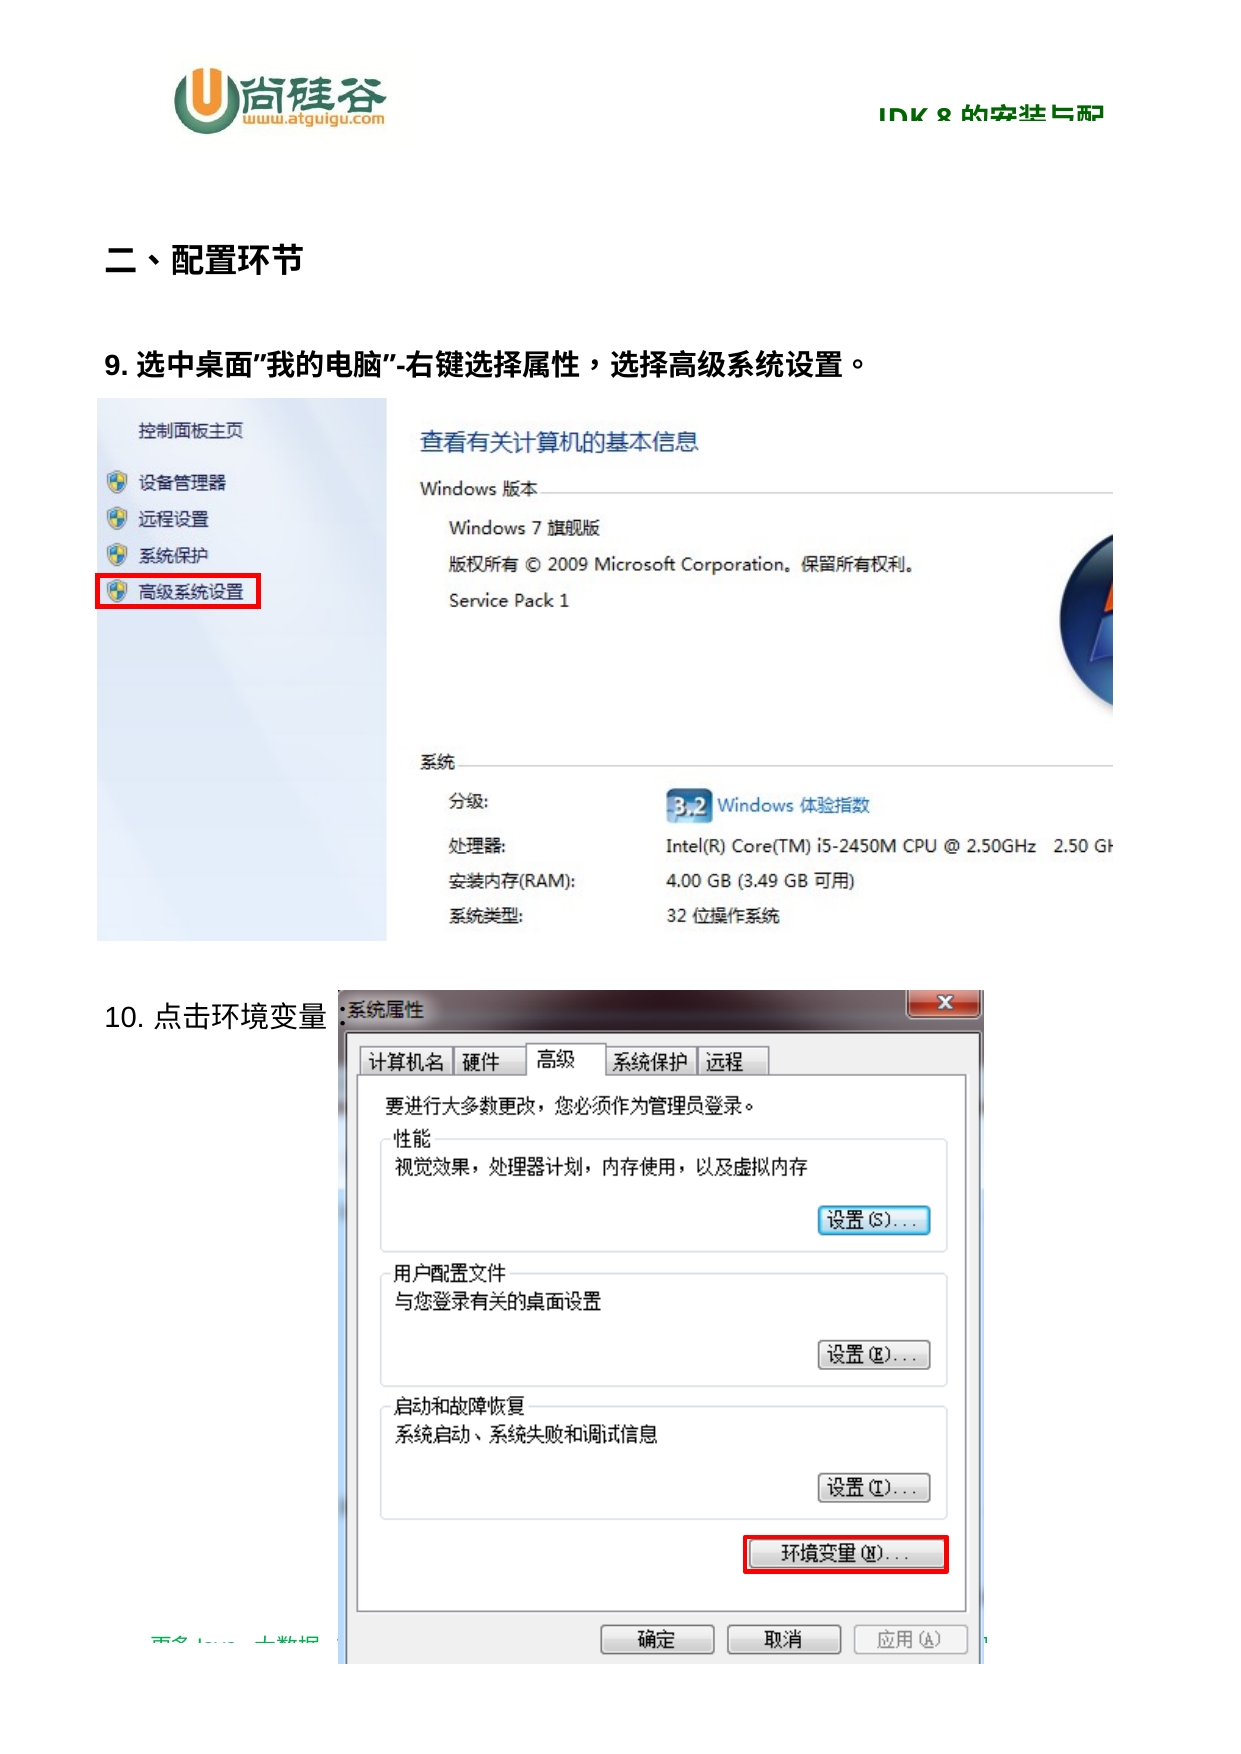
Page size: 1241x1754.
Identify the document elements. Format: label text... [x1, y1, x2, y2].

subtitle 配置环节 [104, 237, 1155, 282]
picture [338, 1036, 984, 1664]
picture [338, 990, 984, 996]
picture [97, 398, 1113, 941]
picture [169, 50, 414, 149]
subtitle 9. 选中桌面”我的电脑”-右键选择属性，选择高级系统设置。 [104, 344, 1155, 384]
subtitle 10. 点击环境变量： [104, 996, 1155, 1036]
picture [100, 578, 256, 604]
